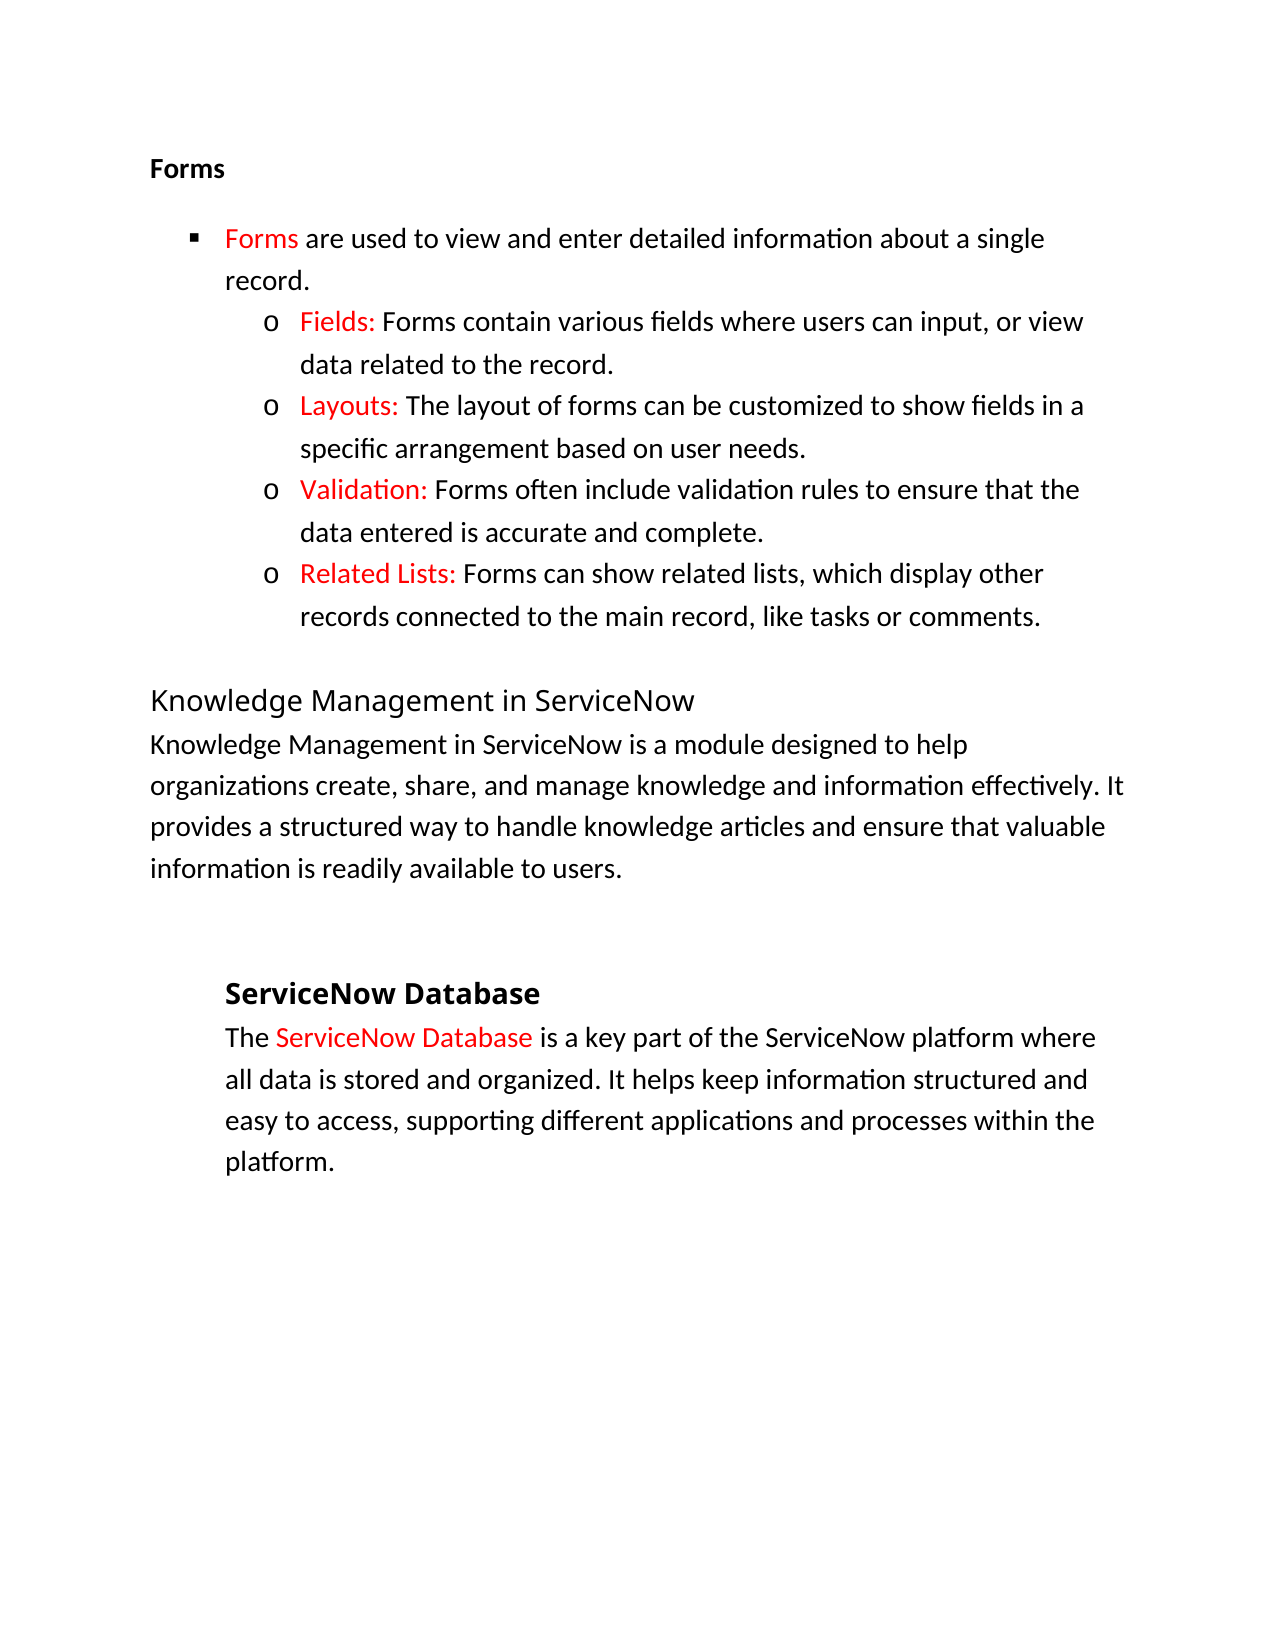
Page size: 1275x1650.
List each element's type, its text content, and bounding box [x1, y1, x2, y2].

list Validation: Forms often include validation rules to ensure that the data entered is accurate and complete. [262, 471, 1125, 549]
text Knowledge Management in ServiceNow [150, 680, 1125, 720]
list Forms are used to view and enter detailed information about a single record. [187, 221, 1125, 297]
text ServiceNow Database [225, 973, 1125, 1013]
list Related Lists: Forms can show related lists, which display other records connected to the main record, like tasks or comments. [262, 555, 1125, 633]
text Knowledge Management in ServiceNow is a module designed to help organizations create, share, and manage knowledge and information effectively. It provides a structured way to handle knowledge articles and ensure that valuable information is readily available to users. [150, 726, 1125, 885]
subtitle Forms [150, 150, 1125, 186]
text The ServiceNow Database is a key part of the ServiceNow platform where all data is stored and organized. It helps keep information structured and easy to access, supporting different applications and processes within the platform. [225, 1019, 1125, 1179]
list Layouts: The layout of forms can be customized to show fields in a specific arrangement based on user needs. [262, 387, 1125, 465]
list Fields: Forms contain various fields where users can input, or view data related to the record. [262, 303, 1125, 381]
